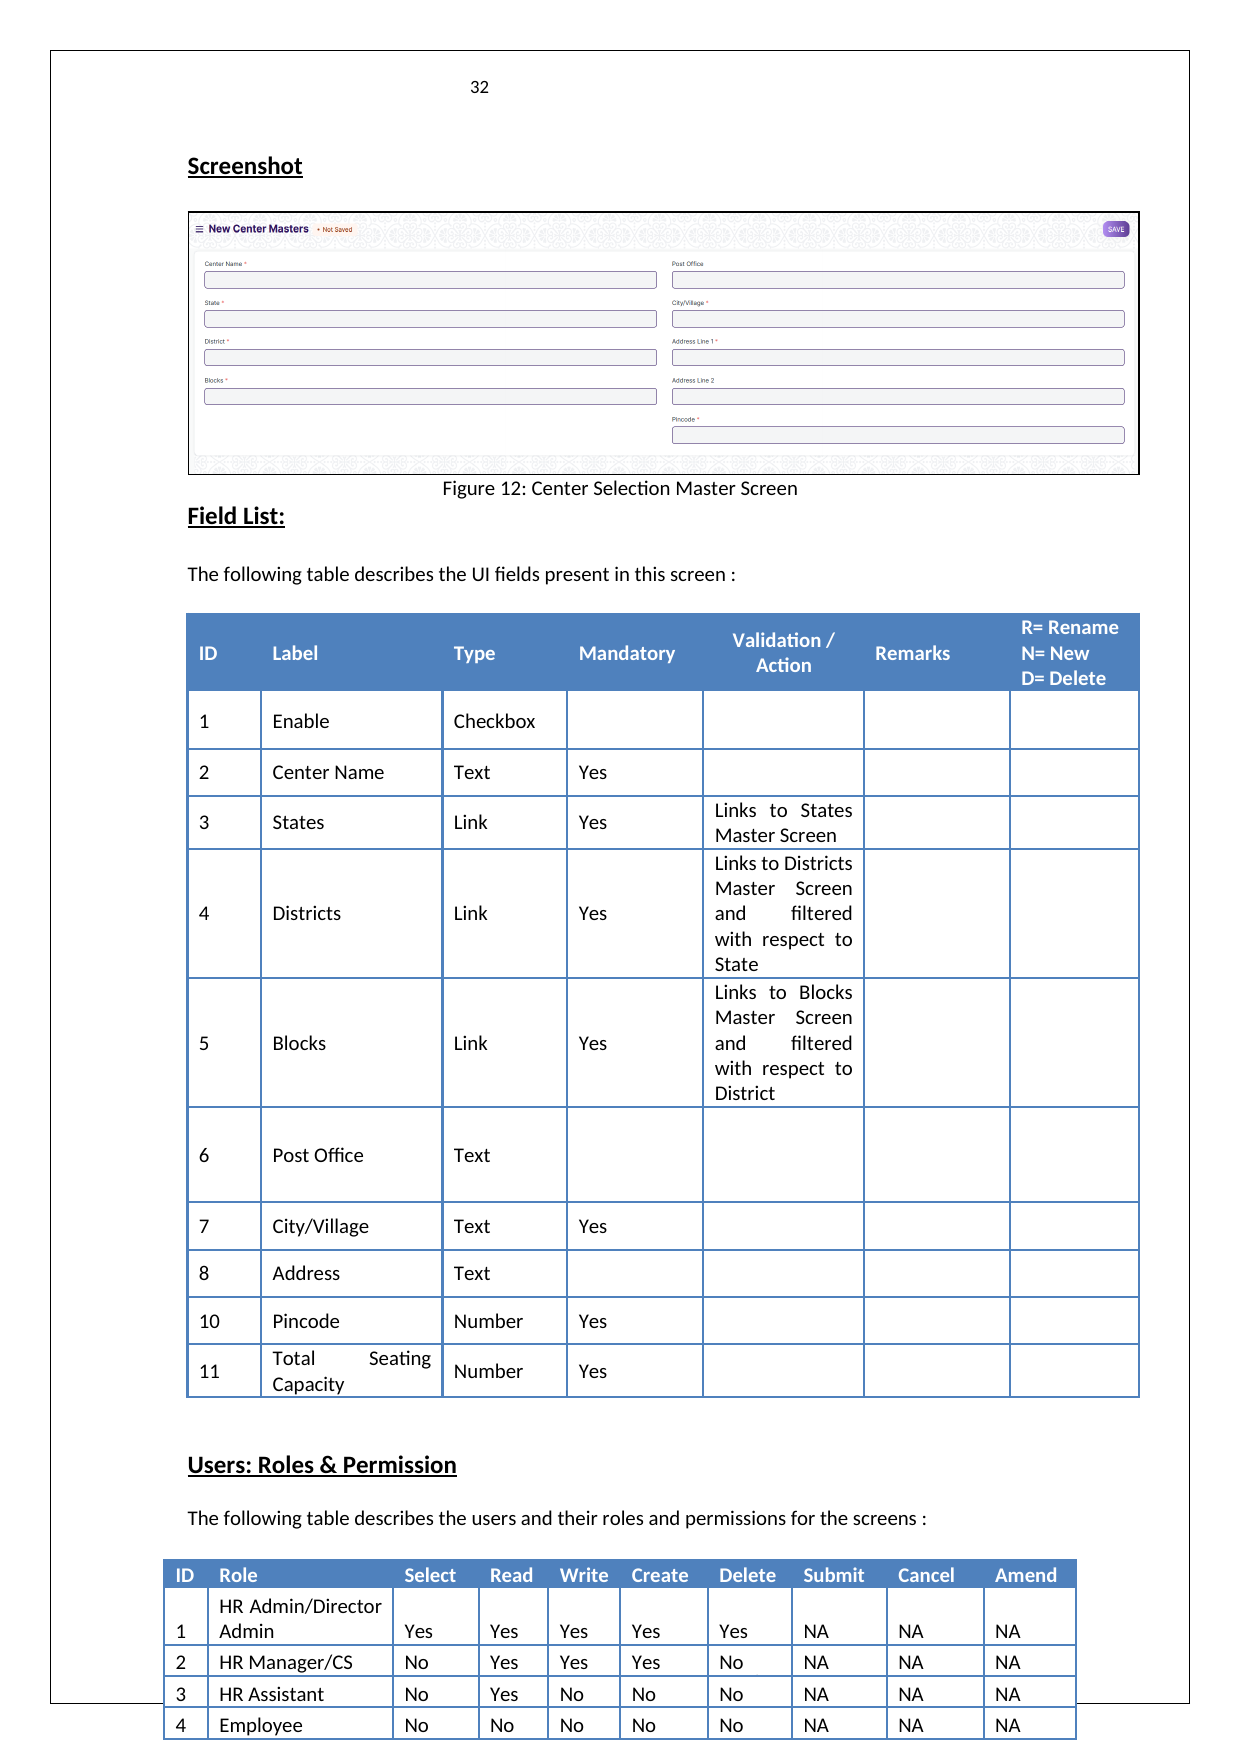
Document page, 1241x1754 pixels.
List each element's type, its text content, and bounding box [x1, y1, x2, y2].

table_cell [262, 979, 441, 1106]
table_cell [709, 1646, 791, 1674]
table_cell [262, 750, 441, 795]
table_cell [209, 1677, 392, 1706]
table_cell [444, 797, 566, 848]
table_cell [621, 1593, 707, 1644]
list Users: Roles & Permission [187, 1449, 1053, 1479]
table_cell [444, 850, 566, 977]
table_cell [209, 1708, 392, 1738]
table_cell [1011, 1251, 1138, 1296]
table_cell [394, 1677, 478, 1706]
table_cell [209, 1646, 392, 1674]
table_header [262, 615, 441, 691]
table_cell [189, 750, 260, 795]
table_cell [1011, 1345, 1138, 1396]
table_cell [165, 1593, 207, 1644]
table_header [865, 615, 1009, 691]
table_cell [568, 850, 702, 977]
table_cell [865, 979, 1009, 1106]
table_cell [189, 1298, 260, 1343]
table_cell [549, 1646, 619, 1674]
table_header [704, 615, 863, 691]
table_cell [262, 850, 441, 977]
picture [189, 213, 1138, 474]
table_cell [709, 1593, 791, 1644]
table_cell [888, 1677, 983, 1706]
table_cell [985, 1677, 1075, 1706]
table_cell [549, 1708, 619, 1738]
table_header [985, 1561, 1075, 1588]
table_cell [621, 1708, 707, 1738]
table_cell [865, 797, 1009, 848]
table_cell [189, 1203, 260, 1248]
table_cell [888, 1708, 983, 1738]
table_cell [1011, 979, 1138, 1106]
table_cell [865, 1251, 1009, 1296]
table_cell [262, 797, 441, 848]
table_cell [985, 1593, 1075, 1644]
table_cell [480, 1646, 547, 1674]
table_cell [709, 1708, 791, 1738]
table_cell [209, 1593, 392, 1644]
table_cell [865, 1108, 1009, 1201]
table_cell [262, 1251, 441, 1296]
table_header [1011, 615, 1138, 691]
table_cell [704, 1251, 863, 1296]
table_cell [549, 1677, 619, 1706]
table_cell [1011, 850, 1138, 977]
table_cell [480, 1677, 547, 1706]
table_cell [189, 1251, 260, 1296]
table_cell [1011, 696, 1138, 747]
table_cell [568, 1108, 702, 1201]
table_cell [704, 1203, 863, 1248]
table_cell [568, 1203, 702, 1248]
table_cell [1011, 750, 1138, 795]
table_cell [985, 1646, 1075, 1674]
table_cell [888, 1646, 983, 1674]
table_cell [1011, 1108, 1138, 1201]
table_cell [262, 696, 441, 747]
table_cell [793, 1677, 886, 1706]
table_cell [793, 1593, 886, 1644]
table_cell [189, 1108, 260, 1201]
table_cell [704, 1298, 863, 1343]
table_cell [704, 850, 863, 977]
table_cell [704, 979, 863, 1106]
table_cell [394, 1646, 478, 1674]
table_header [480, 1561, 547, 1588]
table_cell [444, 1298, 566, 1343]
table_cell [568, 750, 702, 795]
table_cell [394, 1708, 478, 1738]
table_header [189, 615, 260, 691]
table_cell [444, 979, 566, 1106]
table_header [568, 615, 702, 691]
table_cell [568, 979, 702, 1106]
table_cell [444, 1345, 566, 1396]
text The following table describes the users and their roles and permissions for the screens : [146, 1505, 1042, 1530]
list The following table describes the UI fields present in this screen : [187, 562, 1053, 587]
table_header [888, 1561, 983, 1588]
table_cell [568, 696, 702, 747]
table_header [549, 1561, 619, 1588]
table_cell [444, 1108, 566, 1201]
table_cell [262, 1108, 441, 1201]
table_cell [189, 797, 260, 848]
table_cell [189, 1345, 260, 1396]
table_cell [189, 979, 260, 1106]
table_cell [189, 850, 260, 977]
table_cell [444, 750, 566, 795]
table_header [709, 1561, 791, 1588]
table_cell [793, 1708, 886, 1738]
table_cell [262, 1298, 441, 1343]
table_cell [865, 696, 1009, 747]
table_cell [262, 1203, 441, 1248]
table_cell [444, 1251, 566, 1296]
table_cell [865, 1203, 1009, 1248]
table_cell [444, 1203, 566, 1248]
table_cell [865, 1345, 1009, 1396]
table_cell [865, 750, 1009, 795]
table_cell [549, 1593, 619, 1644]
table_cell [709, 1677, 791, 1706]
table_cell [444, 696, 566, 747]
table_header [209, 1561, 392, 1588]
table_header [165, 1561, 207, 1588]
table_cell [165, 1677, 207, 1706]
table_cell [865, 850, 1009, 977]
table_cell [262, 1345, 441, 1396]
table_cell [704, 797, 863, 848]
list Field List: [187, 501, 1053, 531]
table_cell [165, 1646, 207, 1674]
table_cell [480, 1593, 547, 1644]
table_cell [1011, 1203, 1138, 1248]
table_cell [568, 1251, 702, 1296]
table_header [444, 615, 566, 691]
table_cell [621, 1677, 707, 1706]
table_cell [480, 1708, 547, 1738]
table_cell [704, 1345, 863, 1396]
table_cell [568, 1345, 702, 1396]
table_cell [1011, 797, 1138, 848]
text Figure 12: Center Selection Master Screen [187, 475, 1053, 501]
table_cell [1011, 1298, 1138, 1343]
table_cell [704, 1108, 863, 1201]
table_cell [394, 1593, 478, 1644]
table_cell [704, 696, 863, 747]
list Screenshot [187, 150, 1053, 181]
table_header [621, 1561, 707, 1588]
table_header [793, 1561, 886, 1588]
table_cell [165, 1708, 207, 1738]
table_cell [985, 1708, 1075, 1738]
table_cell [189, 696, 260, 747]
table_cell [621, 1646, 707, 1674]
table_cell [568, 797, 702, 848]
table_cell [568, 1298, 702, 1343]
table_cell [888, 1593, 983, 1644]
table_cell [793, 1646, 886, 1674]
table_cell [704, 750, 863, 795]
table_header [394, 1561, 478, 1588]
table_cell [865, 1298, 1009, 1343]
